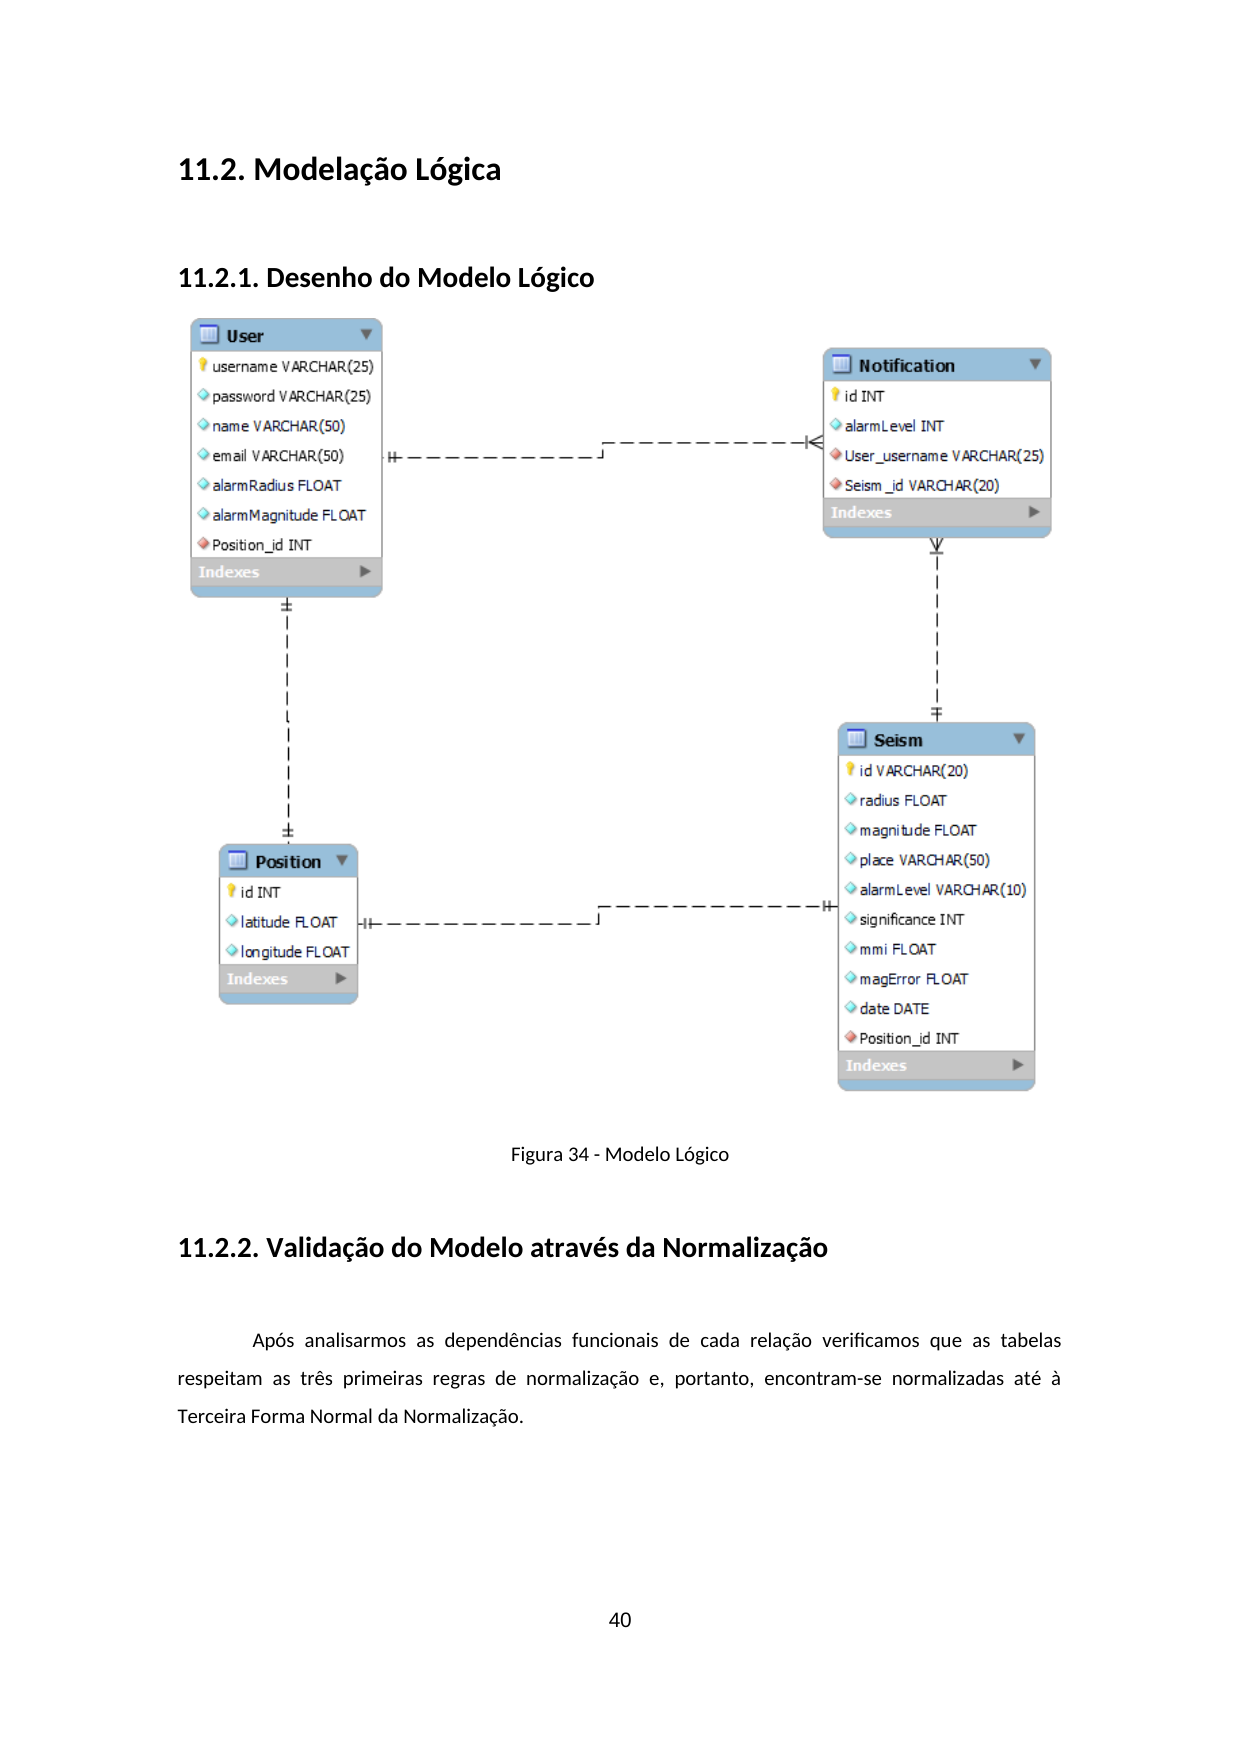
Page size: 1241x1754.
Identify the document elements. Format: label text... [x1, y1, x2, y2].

text Após analisarmos as dependências funcionais de cada relação verificamos que as tabelas respeitam as três primeiras regras de normalização e, portanto, encontram-se normalizadas até à Terceira Forma Normal da Normalização. [177, 1327, 1063, 1429]
subtitle 11.2.2. Validação do Modelo através da Normalização [177, 1229, 1063, 1265]
picture [177, 318, 1064, 1117]
subtitle 11.2. Modelação Lógica [177, 148, 1063, 188]
text Figura 34 - Modelo Lógico [177, 1141, 1063, 1167]
subtitle 11.2.1. Desenho do Modelo Lógico [177, 259, 1063, 294]
